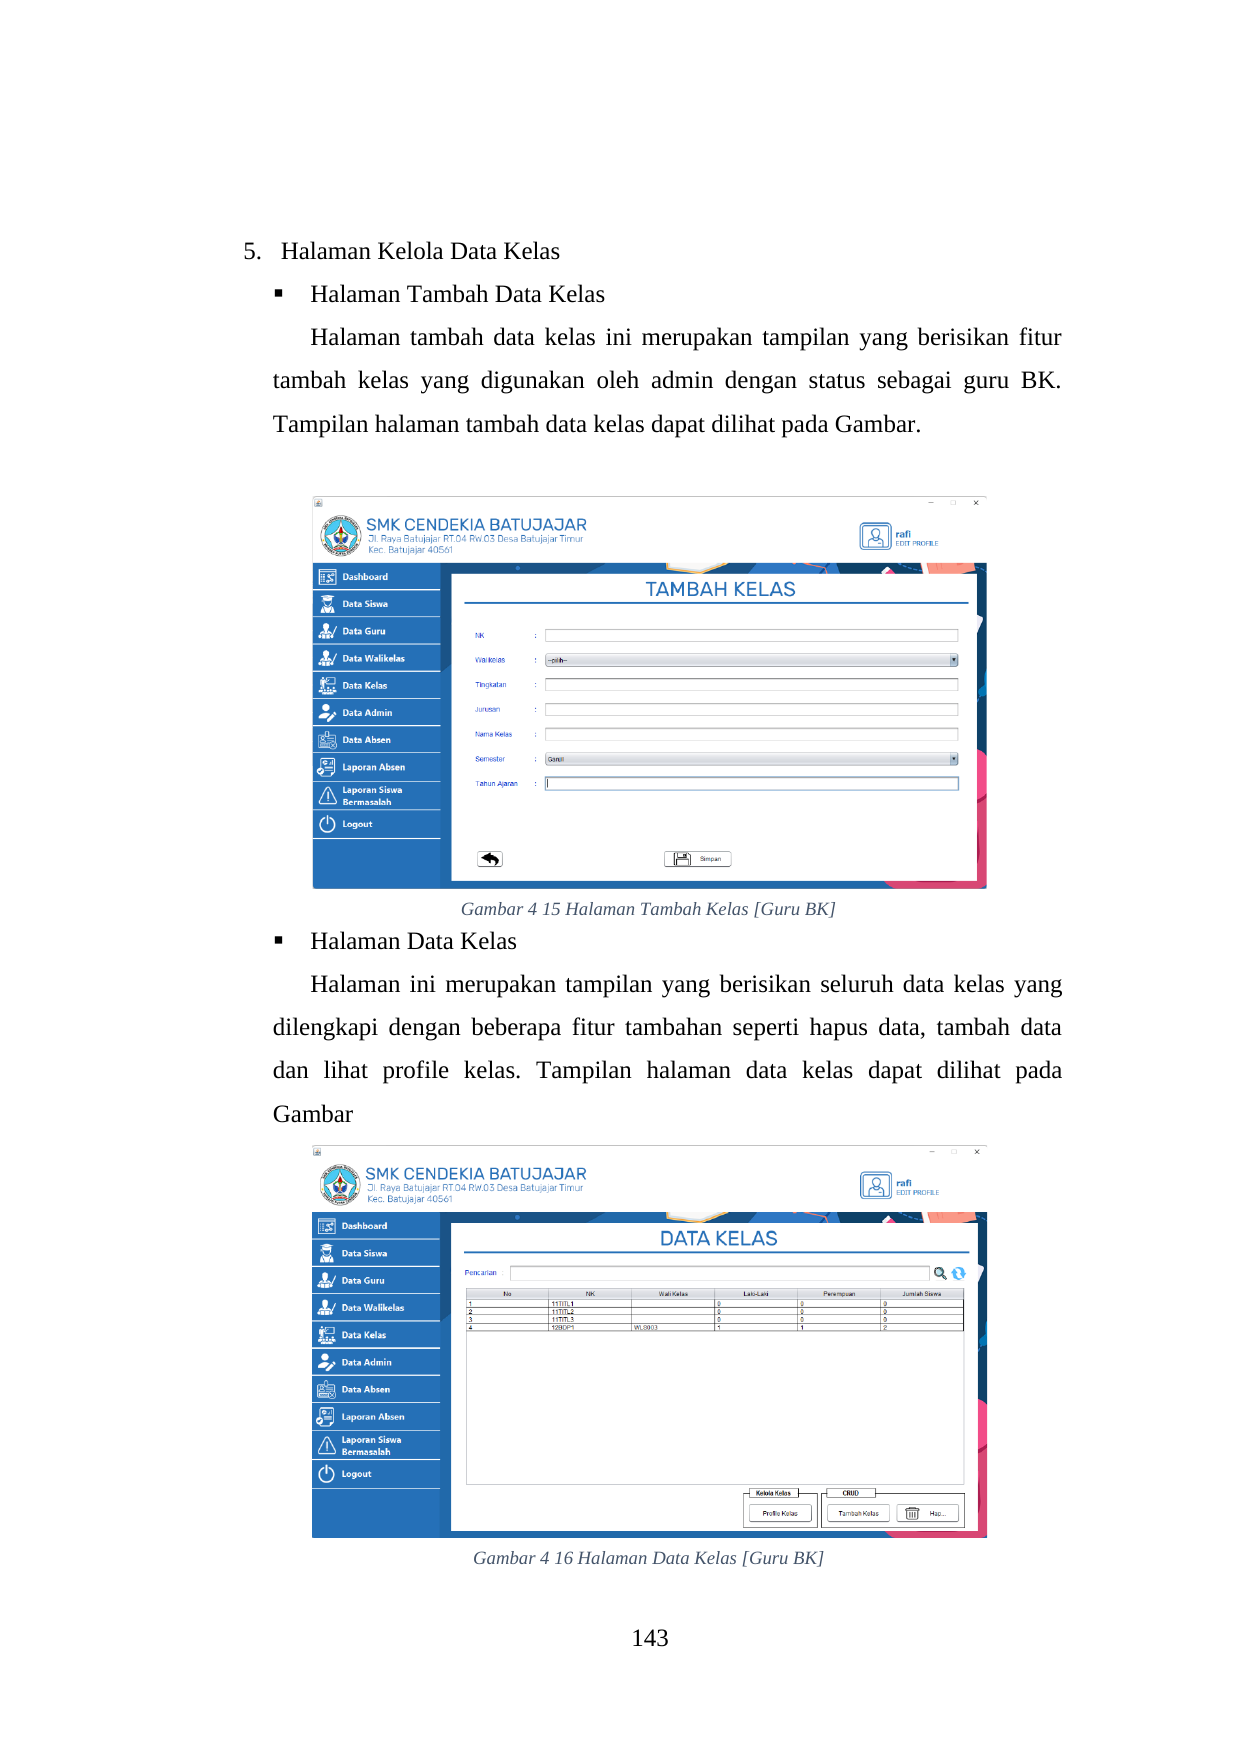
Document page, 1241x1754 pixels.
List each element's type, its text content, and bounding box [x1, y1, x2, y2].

list Halaman ini merupakan tampilan yang berisikan seluruh data kelas yang dilengkapi dengan beberapa fitur tambahan seperti hapus data, tambah data dan lihat profile kelas. Tampilan halaman data kelas dapat dilihat pada Gambar [273, 969, 1063, 1127]
picture [312, 496, 987, 889]
list Halaman Tambah Data Kelas [273, 279, 1063, 308]
list Halaman Data Kelas [273, 926, 1063, 955]
text Halaman tambah data kelas ini merupakan tampilan yang berisikan fitur tambah kelas yang digunakan oleh admin dengan status sebagai guru BK. Tampilan halaman tambah data kelas dapat dilihat pada Gambar. [273, 322, 1063, 437]
picture [312, 1145, 988, 1538]
list Halaman Kelola Data Kelas [243, 236, 1063, 265]
